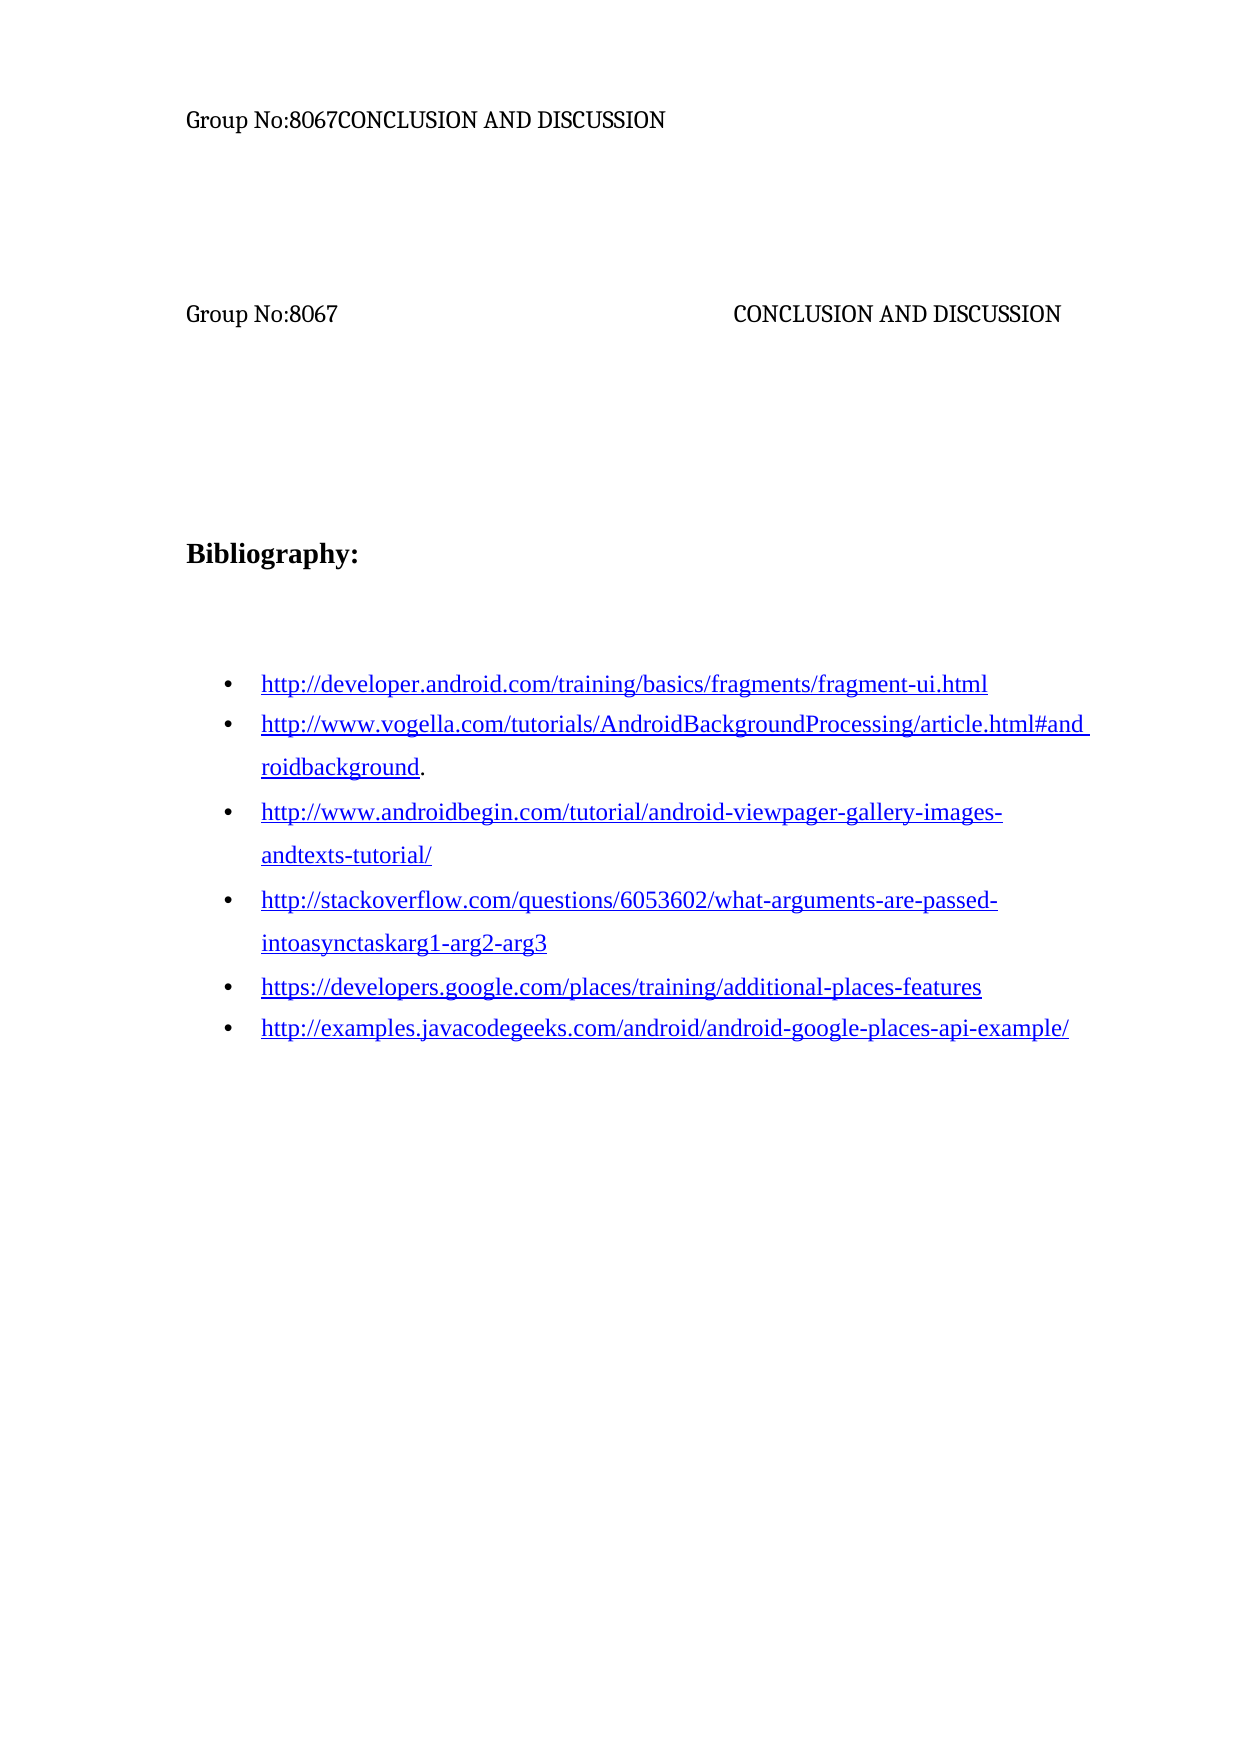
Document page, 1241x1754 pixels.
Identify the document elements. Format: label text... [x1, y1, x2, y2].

list http://developer.android.com/training/basics/fragments/fragment-ui.html [223, 669, 1091, 698]
list http://examples.javacodegeeks.com/android/android-google-places-api-example/ [223, 1013, 1091, 1042]
list https://developers.google.com/places/training/additional-places-features [223, 972, 1091, 1001]
list http://stackoverflow.com/questions/6053602/what-arguments-are-passed-intoasynctaskarg1-arg2-arg3 [223, 885, 1091, 956]
text Group No:8067 CONCLUSION AND DISCUSSION [186, 300, 1091, 329]
list http://www.androidbegin.com/tutorial/android-viewpager-gallery-images-andtexts-tutorial/ [223, 797, 1091, 869]
text Bibliography: [186, 536, 1091, 570]
list http://www.vogella.com/tutorials/AndroidBackgroundProcessing/article.html#and roidbackground. [223, 709, 1091, 781]
